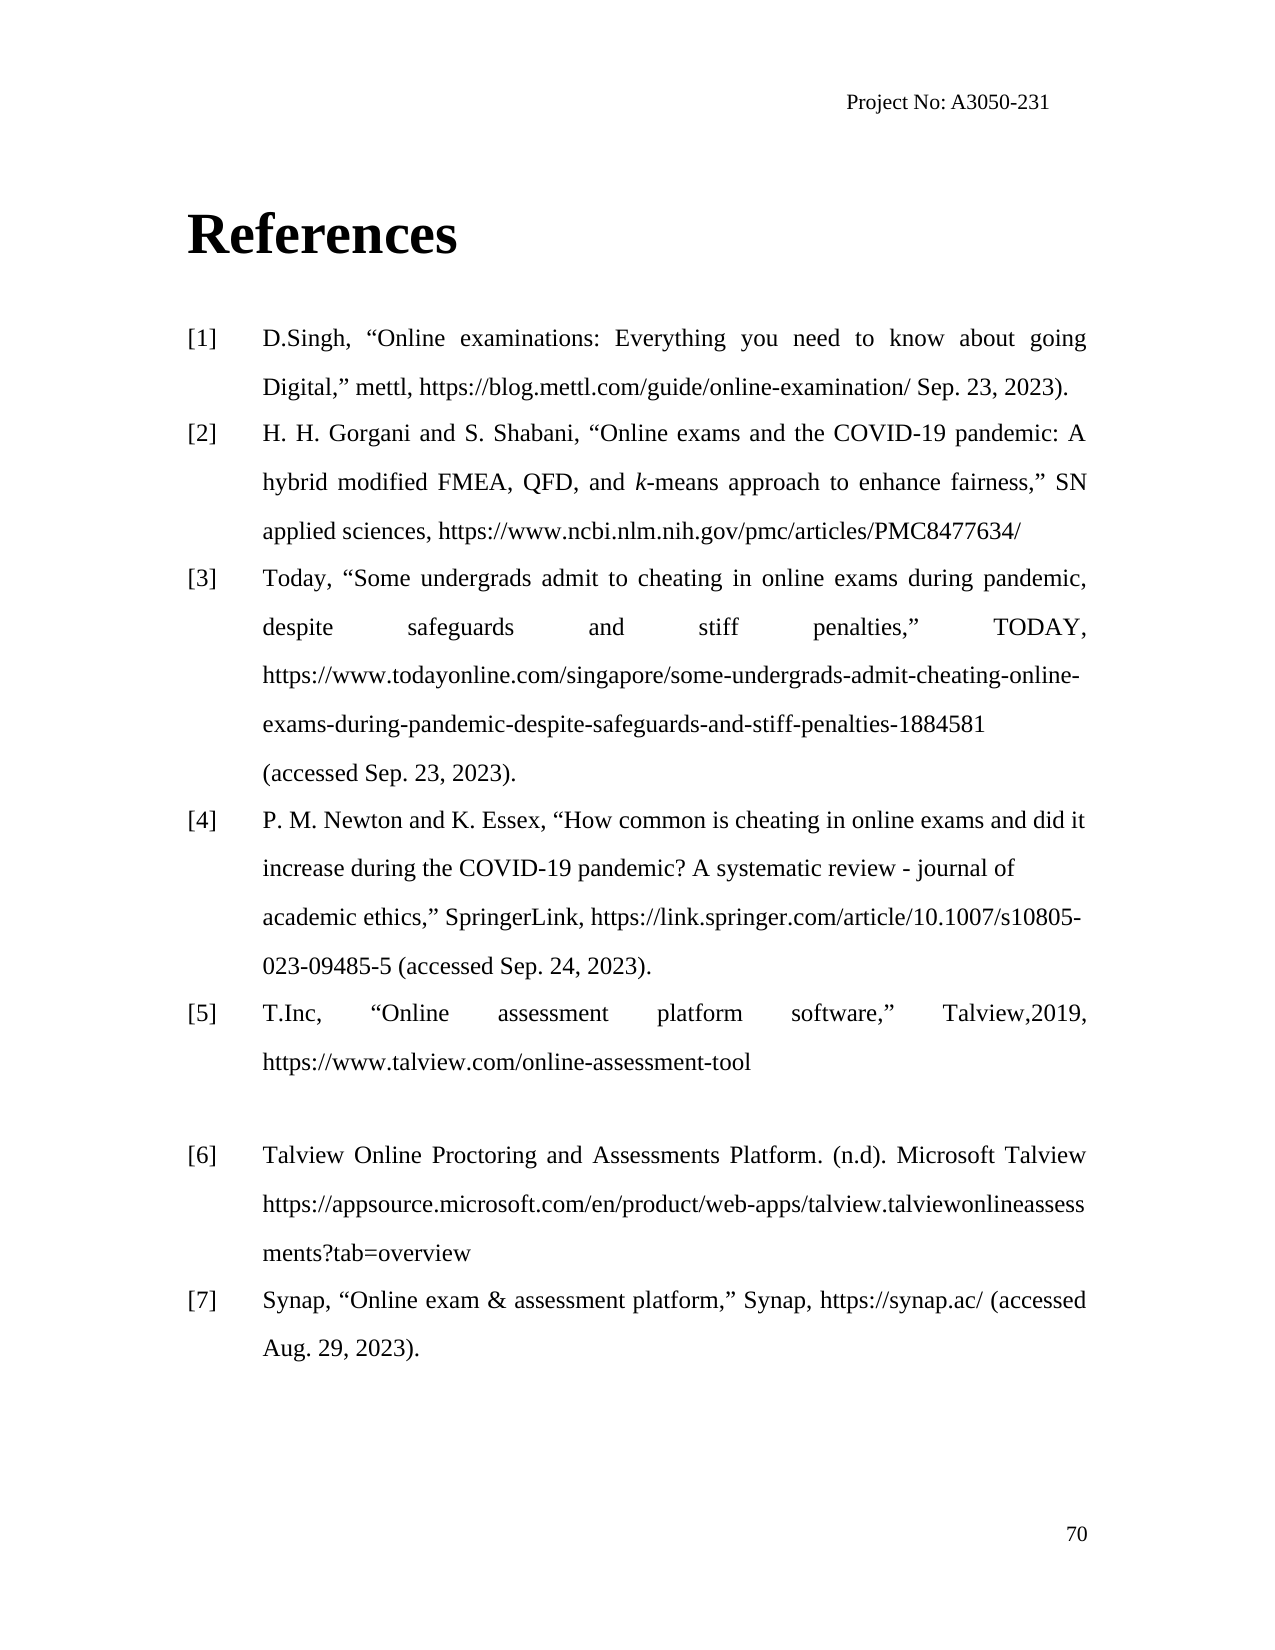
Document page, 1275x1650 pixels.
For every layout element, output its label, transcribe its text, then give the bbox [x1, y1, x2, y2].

text [2] H. H. Gorgani and S. Shabani, “Online exams and the COVID-19 pandemic: A hybrid modified FMEA, QFD, and k-means approach to enhance fairness,” SN applied sciences, https://www.ncbi.nlm.nih.gov/pmc/articles/PMC8477634/ [187, 417, 1087, 547]
text [6] Talview Online Proctoring and Assessments Platform. (n.d). Microsoft Talview https://appsource.microsoft.com/en/product/web-apps/talview.talviewonlineassessments?tab=overview [187, 1138, 1087, 1268]
text [5] T.Inc, “Online assessment platform software,” Talview,2019, https://www.talview.com/online-assessment-tool [187, 996, 1087, 1077]
text [4] P. M. Newton and K. Essex, “How common is cheating in online exams and did it increase during the COVID-19 pandemic? A systematic review - journal of academic ethics,” SpringerLink, https://link.springer.com/article/10.1007/s10805-023-09485-5 (accessed Sep. 24, 2023). [187, 803, 1087, 982]
text [3] Today, “Some undergrads admit to cheating in online exams during pandemic, despite safeguards and stiff penalties,” TODAY, https://www.todayonline.com/singapore/some-undergrads-admit-cheating-online-exams-during-pandemic-despite-safeguards-and-stiff-penalties-1884581 (accessed Sep. 23, 2023). [187, 561, 1087, 788]
text [7] Synap, “Online exam & assessment platform,” Synap, https://synap.ac/ (accessed Aug. 29, 2023). [187, 1283, 1087, 1364]
subtitle References [187, 184, 1087, 281]
text [1] D.Singh, “Online examinations: Everything you need to know about going Digital,” mettl, https://blog.mettl.com/guide/online-examination/ Sep. 23, 2023). [187, 321, 1087, 402]
